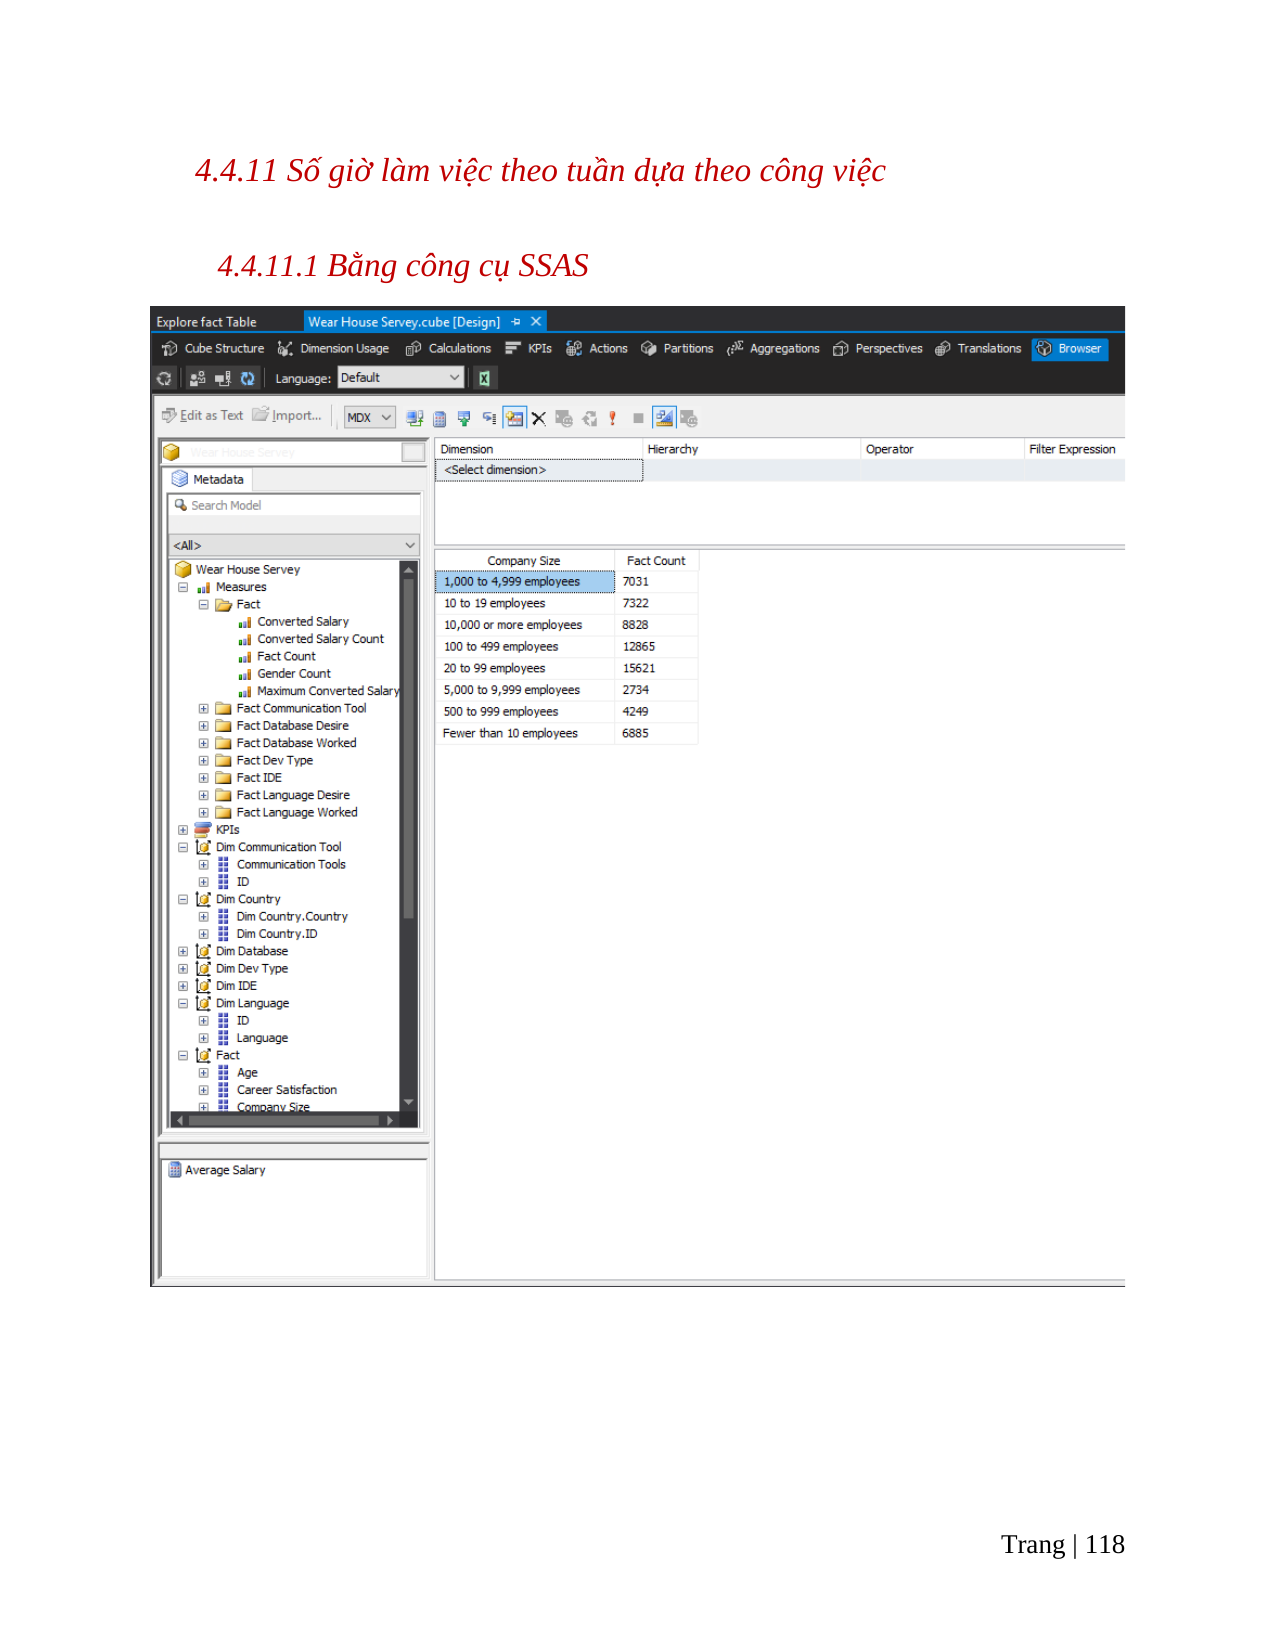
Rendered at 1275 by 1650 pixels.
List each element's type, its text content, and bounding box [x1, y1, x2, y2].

picture [150, 306, 1125, 1287]
text Số giờ làm việc theo tuần dựa theo công việc [195, 150, 1125, 188]
text Bằng công cụ SSAS [217, 245, 1125, 283]
